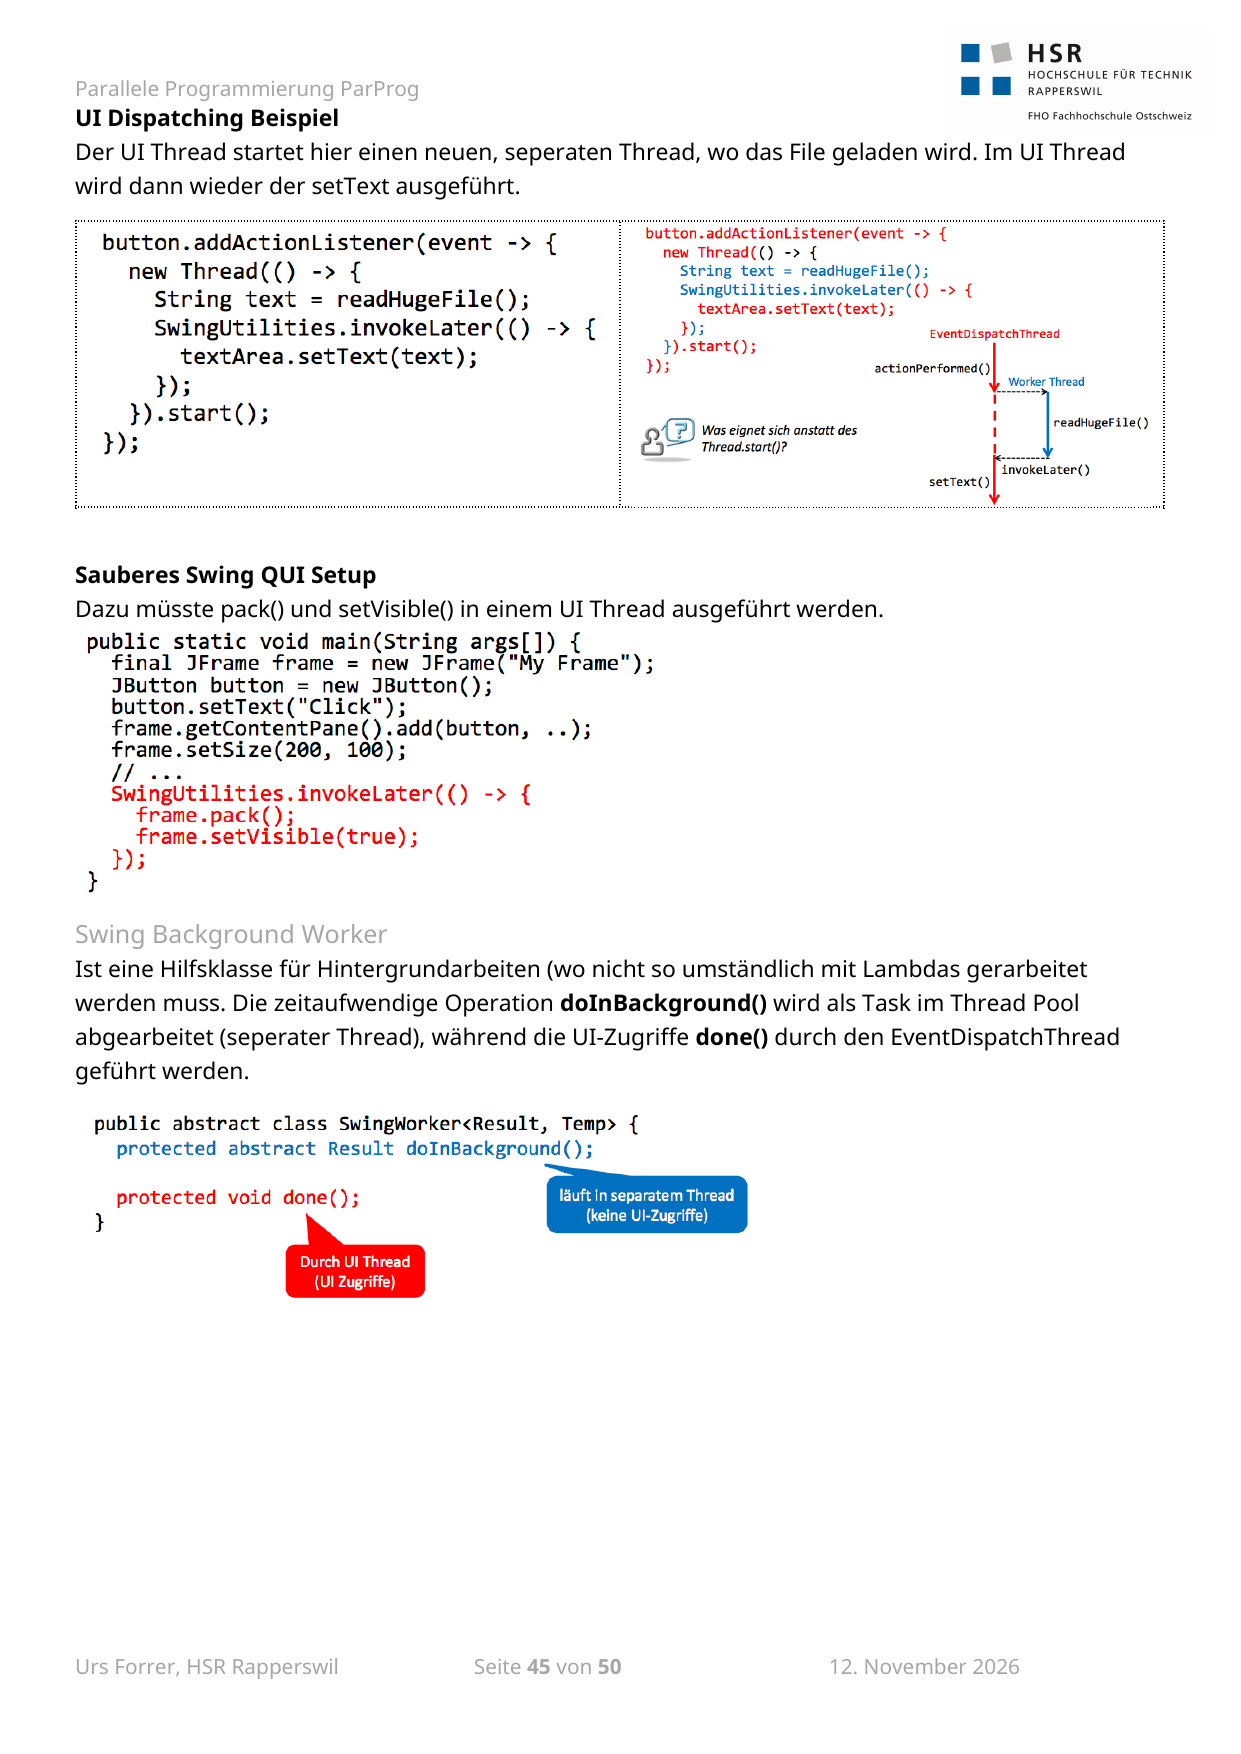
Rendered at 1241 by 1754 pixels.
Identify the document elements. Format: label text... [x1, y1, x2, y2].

table_header [620, 220, 631, 506]
table_header [1151, 220, 1164, 506]
picture [943, 29, 1210, 134]
text UI Dispatching Beispiel Der UI Thread startet hier einen neuen, seperaten Thread, wo das File geladen wird. Im UI Thread wird dann wieder der setText ausgeführt. [75, 102, 1165, 201]
picture [75, 626, 702, 898]
table_header [76, 220, 620, 506]
subtitle Swing Background Worker [75, 917, 1165, 951]
picture [631, 222, 1153, 507]
picture [87, 222, 609, 462]
picture [75, 1105, 758, 1305]
text Ist eine Hilfsklasse für Hintergrundarbeiten (wo nicht so umständlich mit Lambdas gerarbeitet werden muss. Die zeitaufwendige Operation doInBackground() wird als Task im Thread Pool abgearbeitet (seperater Thread), während die UI-Zugriffe done() durch den EventDispatchThread geführt werden. [75, 953, 1165, 1086]
